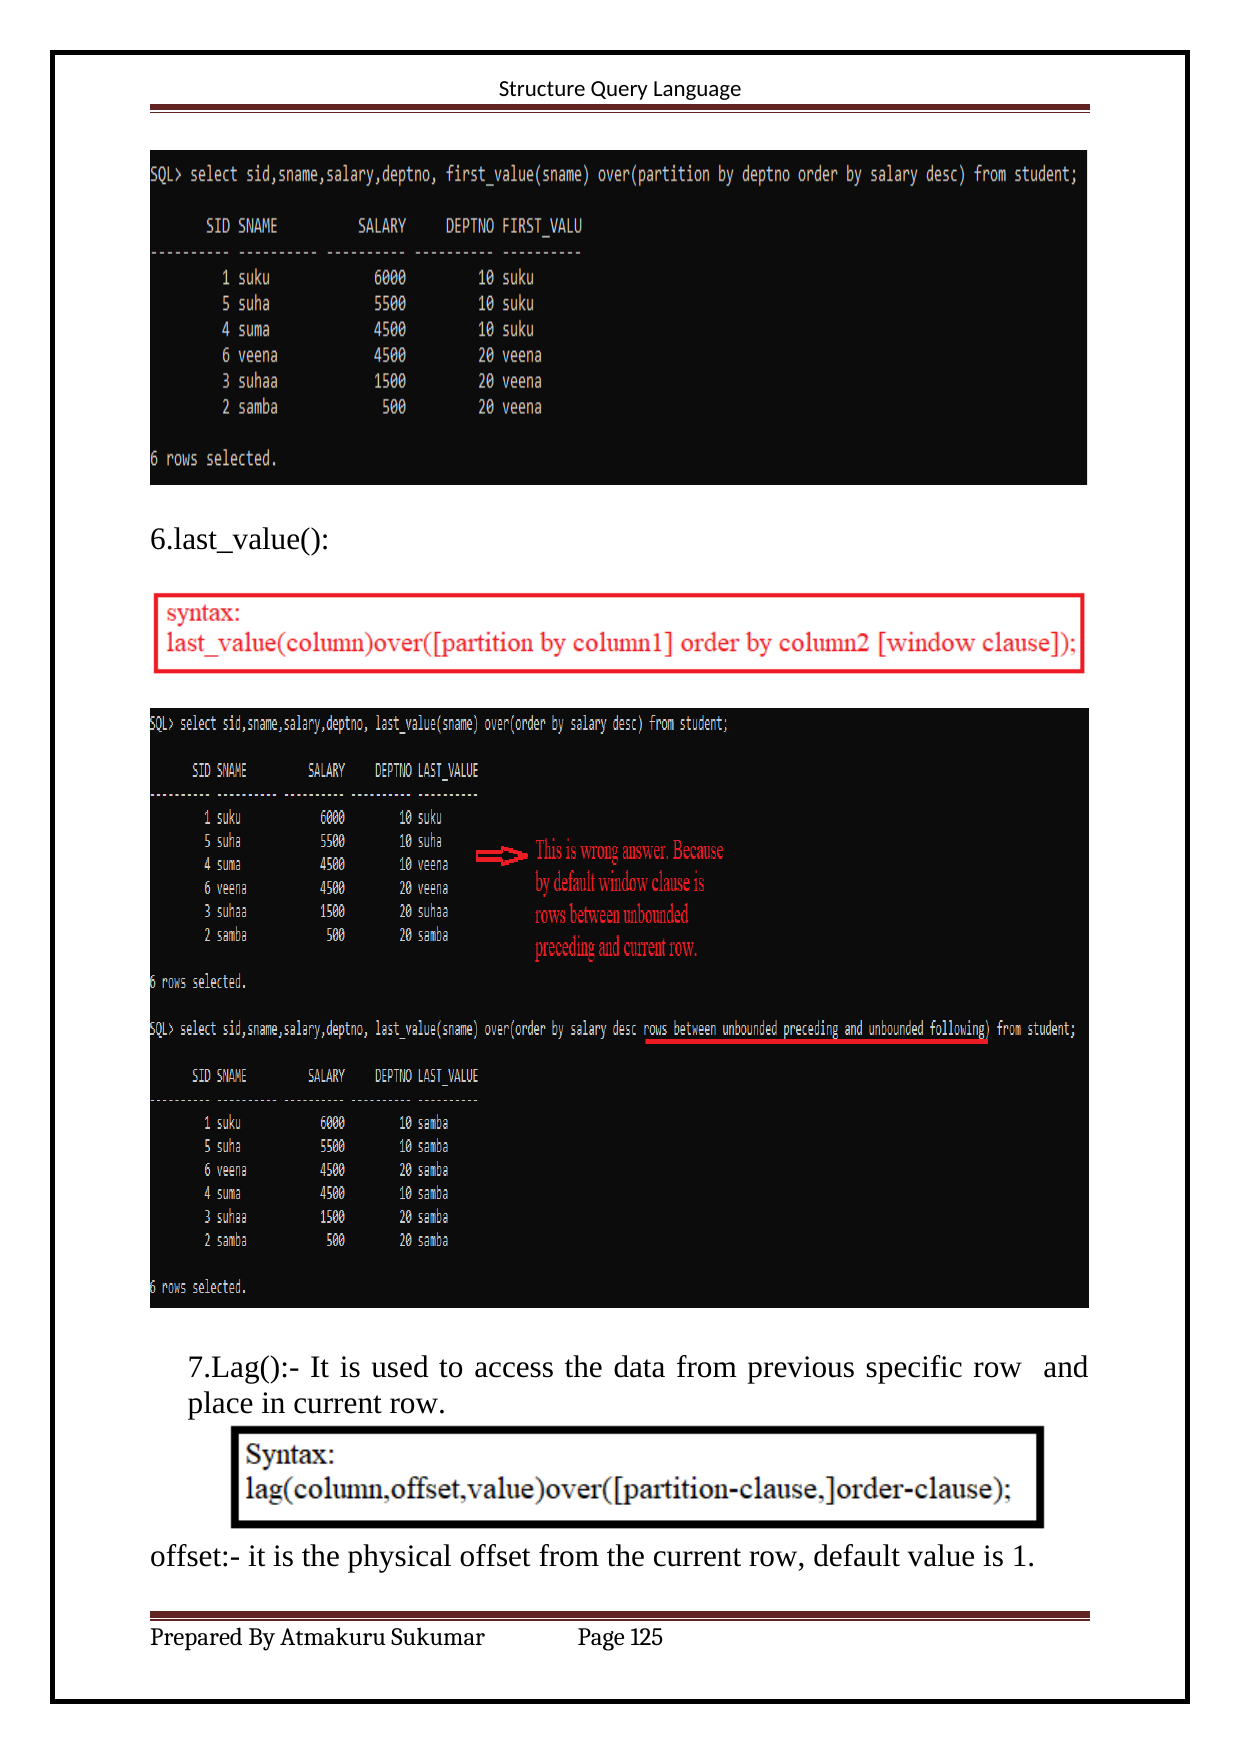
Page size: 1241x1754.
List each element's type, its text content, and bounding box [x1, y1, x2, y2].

picture [150, 708, 1089, 1313]
picture [150, 586, 1089, 679]
text 6.last_value(): [150, 520, 1090, 556]
text 7.Lag():- It is used to access the data from previous specific row and place in current row. [187, 1349, 1090, 1421]
picture [225, 1420, 1049, 1538]
text offset:- it is the physical offset from the current row, default value is 1. [150, 1538, 1090, 1574]
picture [150, 150, 1088, 485]
